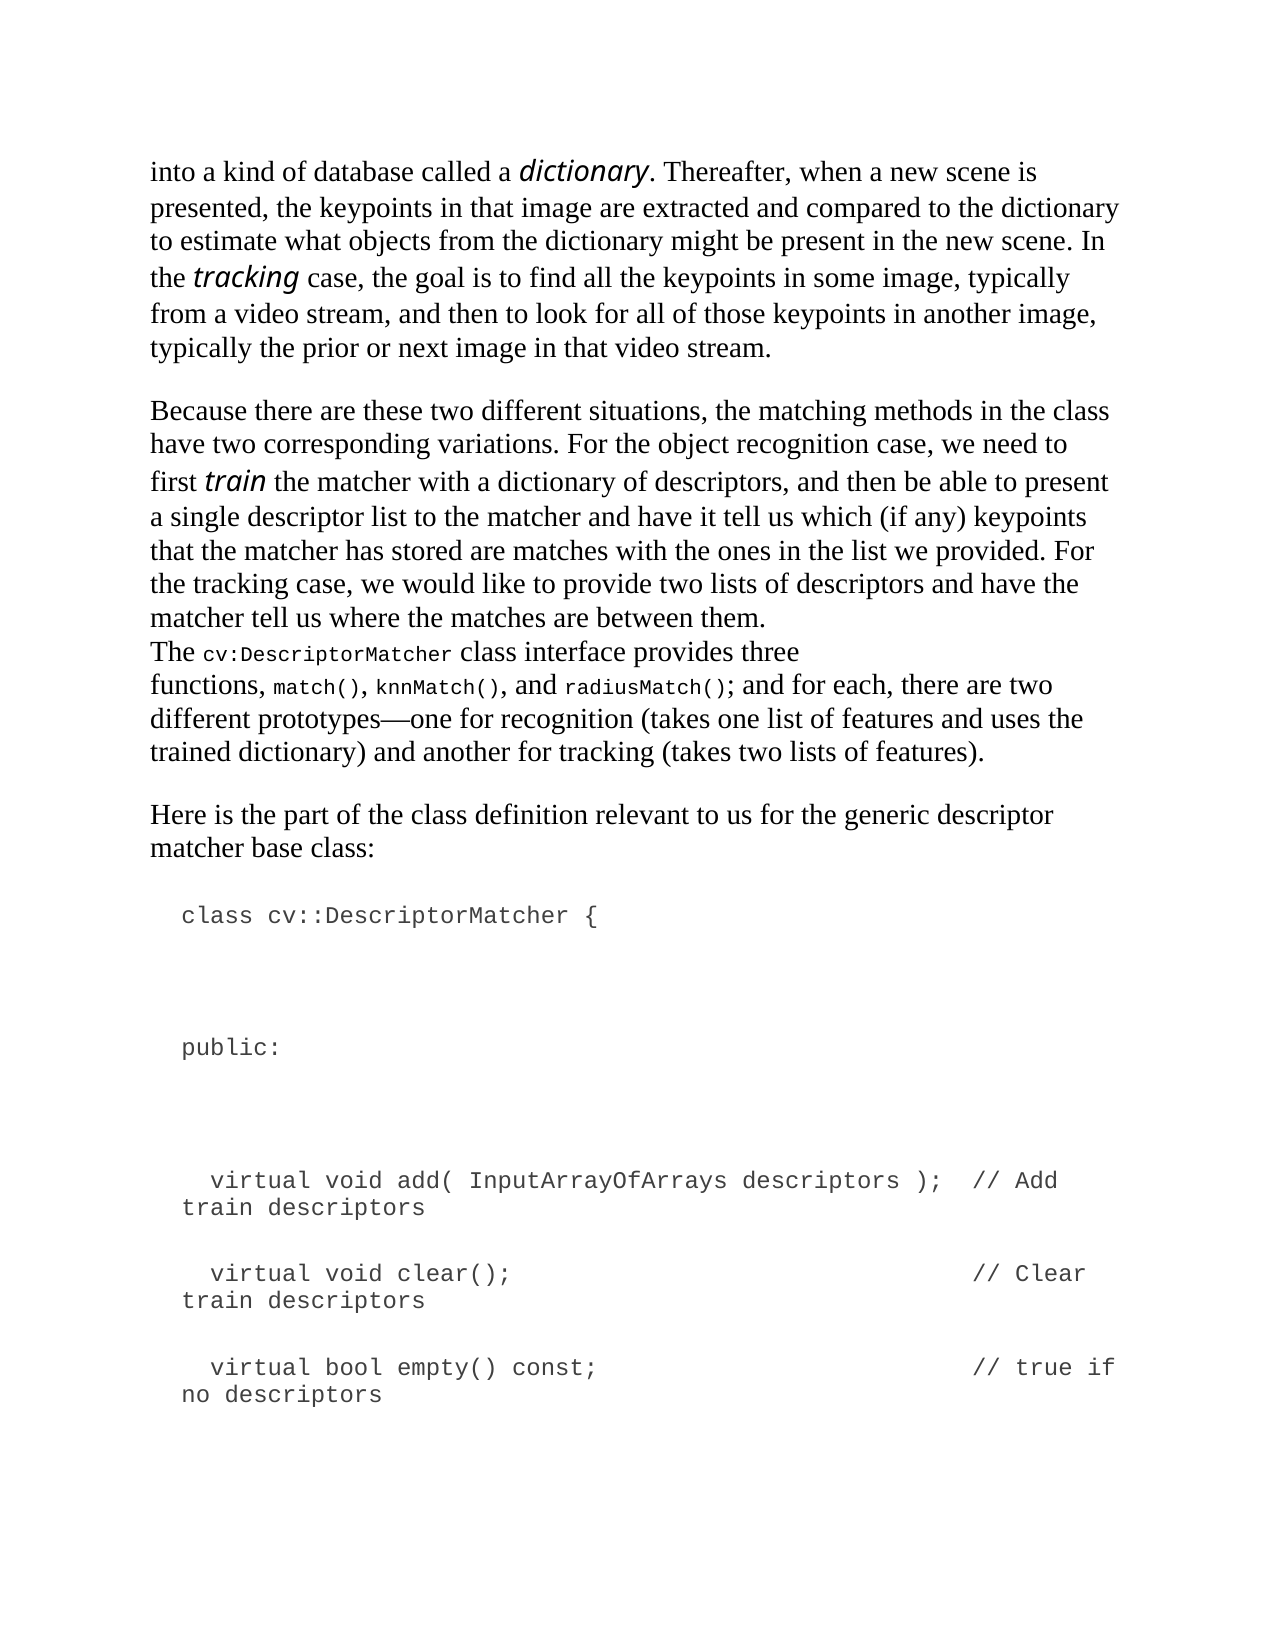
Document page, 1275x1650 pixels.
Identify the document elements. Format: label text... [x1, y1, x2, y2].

text virtual void add( InputArrayOfArrays descriptors ); // Add train descriptors [181, 1168, 1125, 1222]
text Here is the part of the class definition relevant to us for the generic descriptor matcher base class: [150, 797, 1125, 864]
text virtual void clear(); // Clear train descriptors [181, 1262, 1125, 1316]
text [150, 150, 1125, 363]
text virtual bool empty() const; // true if no descriptors [181, 1355, 1125, 1409]
text class cv::DescriptorMatcher { [181, 903, 1125, 930]
text Because there are these two different situations, the matching methods in the class have two corresponding variations. For the object recognition case, we need to first train the matcher with a dictionary of descriptors, and then be able to present a single descriptor list to the matcher and have it tell us which (if any) keypoints that the matcher has stored are matches with the ones in the list we provided. For the tracking case, we would like to provide two lists of descriptors and have the matcher tell us where the matches are between them. The cv:DescriptorMatcher class interface provides three functions, match(), knnMatch(), and radiusMatch(); and for each, there are two different prototypes—one for recognition (takes one list of features and uses the trained dictionary) and another for tracking (takes two lists of features). [150, 393, 1125, 768]
text public: [181, 1036, 1125, 1063]
